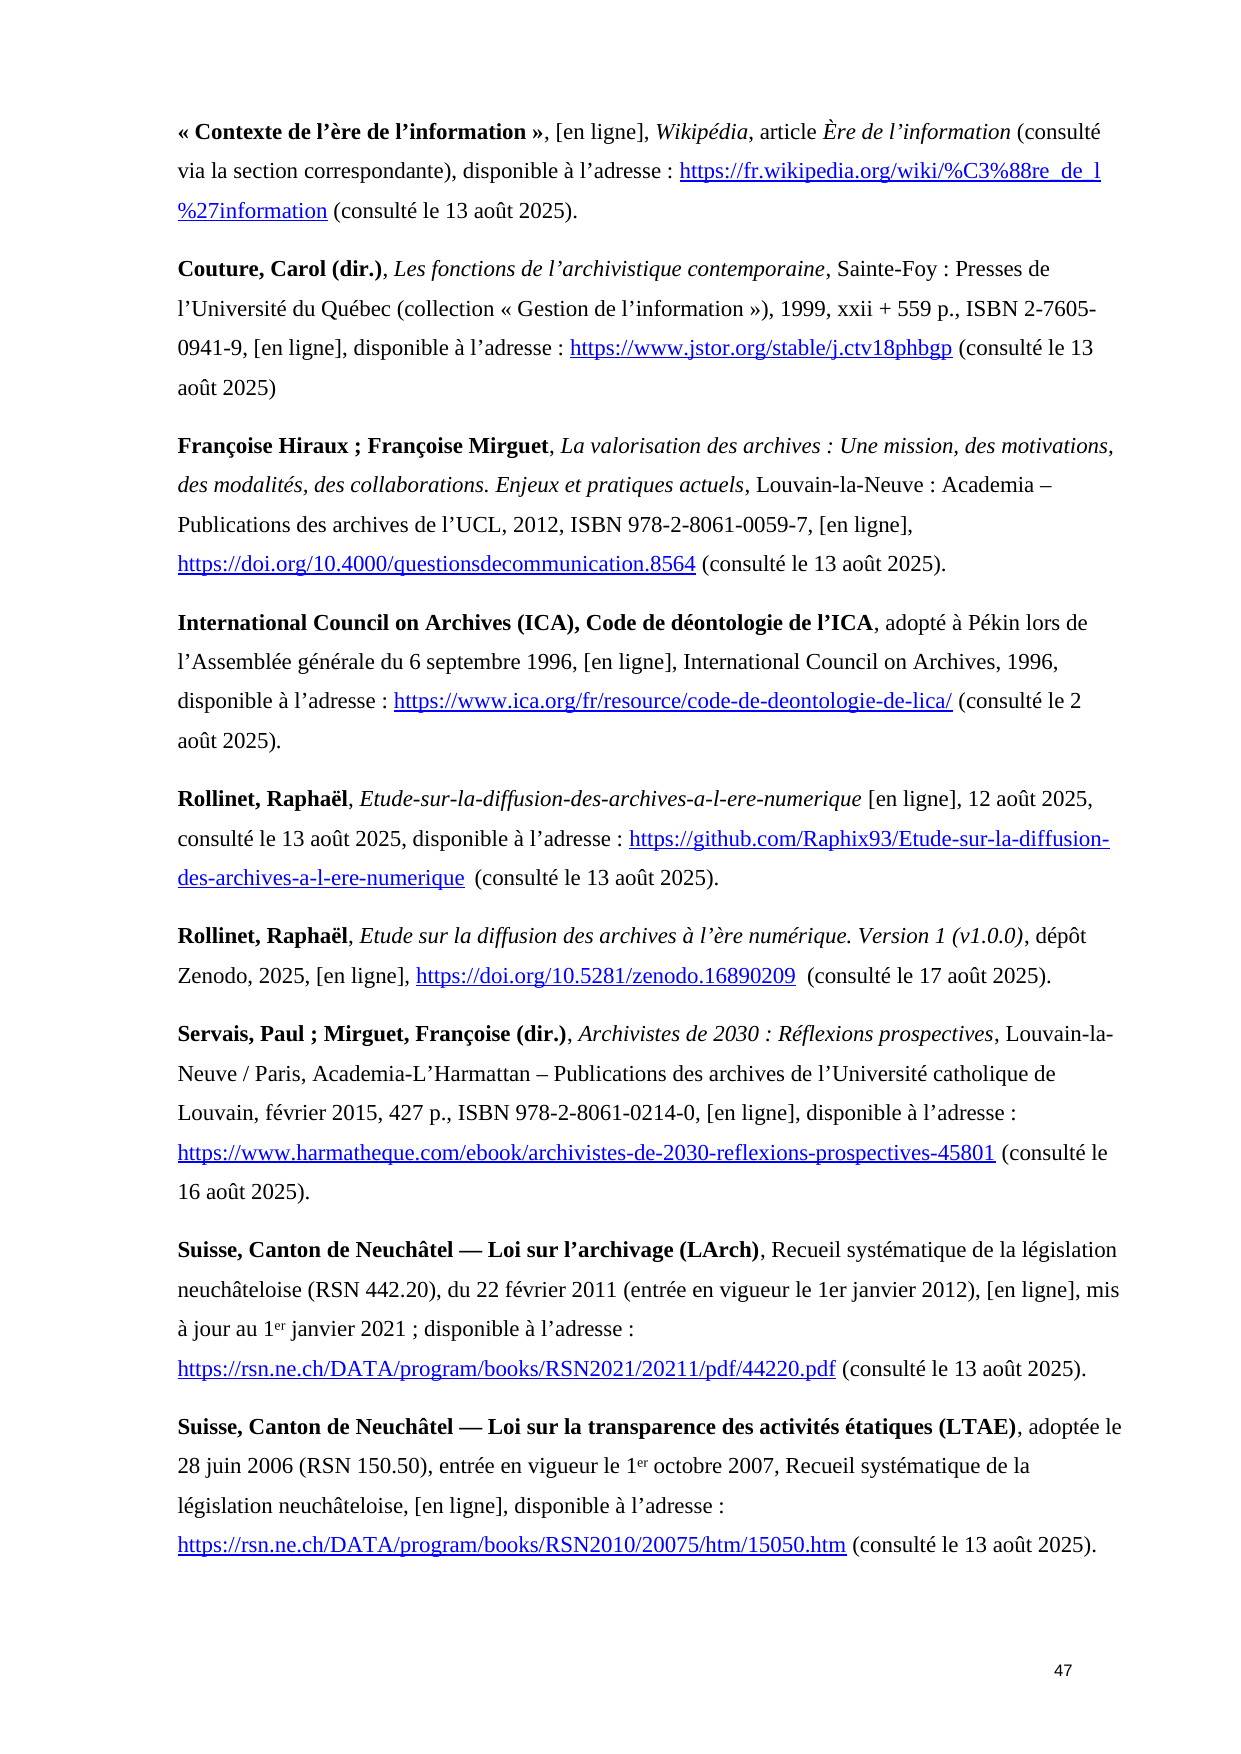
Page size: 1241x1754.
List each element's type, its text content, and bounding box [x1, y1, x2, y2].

text Rollinet, Raphaël, Etude sur la diffusion des archives à l’ère numérique. Version 1 (v1.0.0), dépôt Zenodo, 2025, [en ligne], https://doi.org/10.5281/zenodo.16890209 (consulté le 17 août 2025). [177, 922, 1122, 988]
text Couture, Carol (dir.), Les fonctions de l’archivistique contemporaine, Sainte-Foy : Presses de l’Université du Québec (collection « Gestion de l’information »), 1999, xxii + 559 p., ISBN 2-7605-0941-9, [en ligne], disponible à l’adresse : https://www.jstor.org/stable/j.ctv18phbgp (consulté le 13 août 2025) [177, 255, 1122, 400]
text Rollinet, Raphaël, Etude-sur-la-diffusion-des-archives-a-l-ere-numerique [en ligne], 12 août 2025, consulté le 13 août 2025, disponible à l’adresse : https://github.com/Raphix93/Etude-sur-la-diffusion-des-archives-a-l-ere-numerique (consulté le 13 août 2025). [177, 785, 1122, 891]
text « Contexte de l’ère de l’information », [en ligne], Wikipédia, article Ère de l’information (consulté via la section correspondante), disponible à l’adresse : https://fr.wikipedia.org/wiki/%C3%88re_de_l%27information (consulté le 13 août 2025). [177, 118, 1122, 223]
text Servais, Paul ; Mirguet, Françoise (dir.), Archivistes de 2030 : Réflexions prospectives, Louvain-la-Neuve / Paris, Academia-L’Harmattan – Publications des archives de l’Université catholique de Louvain, février 2015, 427 p., ISBN 978-2-8061-0214-0, [en ligne], disponible à l’adresse : https://www.harmatheque.com/ebook/archivistes-de-2030-reflexions-prospectives-45801 (consulté le 16 août 2025). [177, 1020, 1122, 1204]
text Suisse, Canton de Neuchâtel — Loi sur la transparence des activités étatiques (LTAE), adoptée le 28 juin 2006 (RSN 150.50), entrée en vigueur le 1ᵉʳ octobre 2007, Recueil systématique de la législation neuchâteloise, [en ligne], disponible à l’adresse : https://rsn.ne.ch/DATA/program/books/RSN2010/20075/htm/15050.htm (consulté le 13 août 2025). [177, 1413, 1122, 1558]
text Suisse, Canton de Neuchâtel — Loi sur l’archivage (LArch), Recueil systématique de la législation neuchâteloise (RSN 442.20), du 22 février 2011 (entrée en vigueur le 1er janvier 2012), [en ligne], mis à jour au 1ᵉʳ janvier 2021 ; disponible à l’adresse : https://rsn.ne.ch/DATA/program/books/RSN2021/20211/pdf/44220.pdf (consulté le 13 août 2025). [177, 1236, 1122, 1381]
text Françoise Hiraux ; Françoise Mirguet, La valorisation des archives : Une mission, des motivations, des modalités, des collaborations. Enjeux et pratiques actuels, Louvain-la-Neuve : Academia – Publications des archives de l’UCL, 2012, ISBN 978-2-8061-0059-7, [en ligne], https://doi.org/10.4000/questionsdecommunication.8564 (consulté le 13 août 2025). [177, 432, 1122, 577]
text International Council on Archives (ICA), Code de déontologie de l’ICA, adopté à Pékin lors de l’Assemblée générale du 6 septembre 1996, [en ligne], International Council on Archives, 1996, disponible à l’adresse : https://www.ica.org/fr/resource/code-de-deontologie-de-lica/ (consulté le 2 août 2025). [177, 609, 1122, 753]
